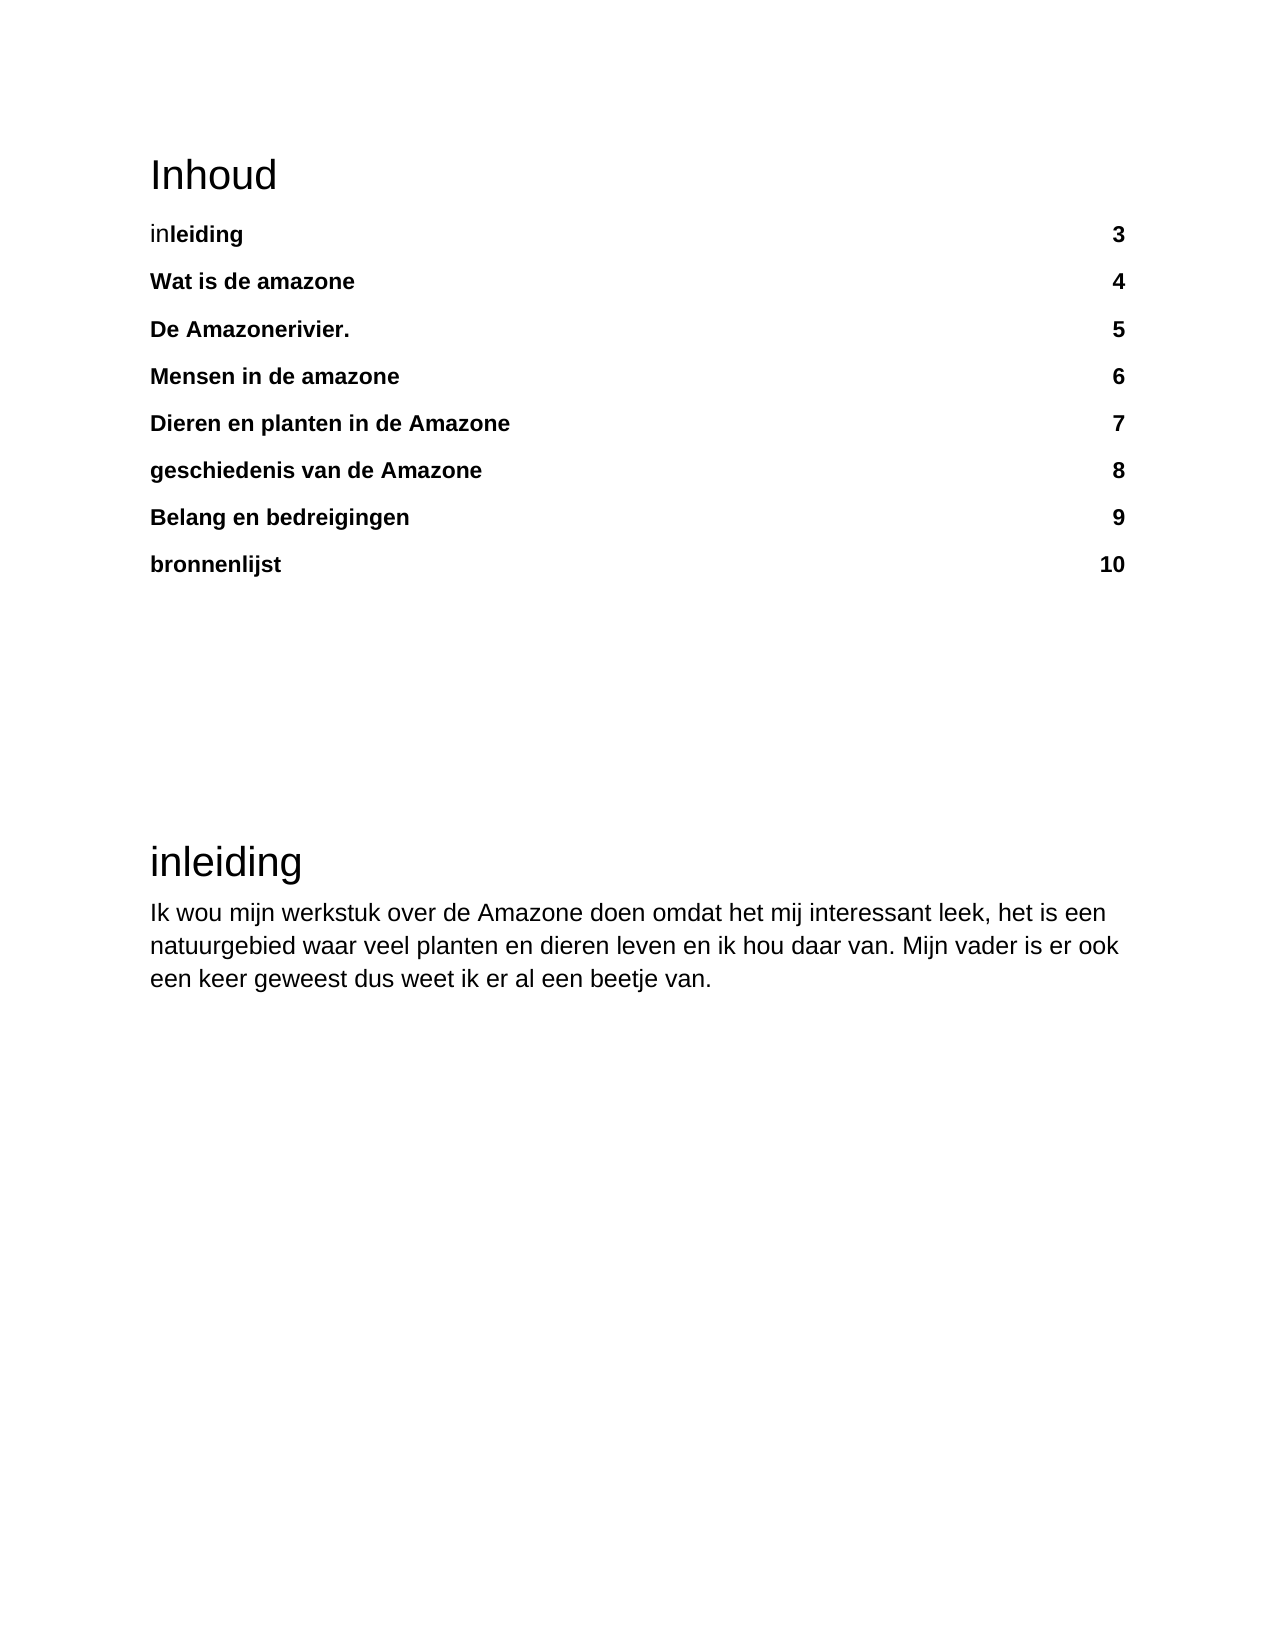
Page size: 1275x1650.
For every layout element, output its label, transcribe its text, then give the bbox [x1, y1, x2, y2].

subtitle Inhoud [150, 150, 1125, 198]
text Ik wou mijn werkstuk over de Amazone doen omdat het mij interessant leek, het is een natuurgebied waar veel planten en dieren leven en ik hou daar van. Mijn vader is er ook een keer geweest dus weet ik er al een beetje van. [150, 898, 1125, 992]
subtitle inleiding [150, 837, 1125, 885]
